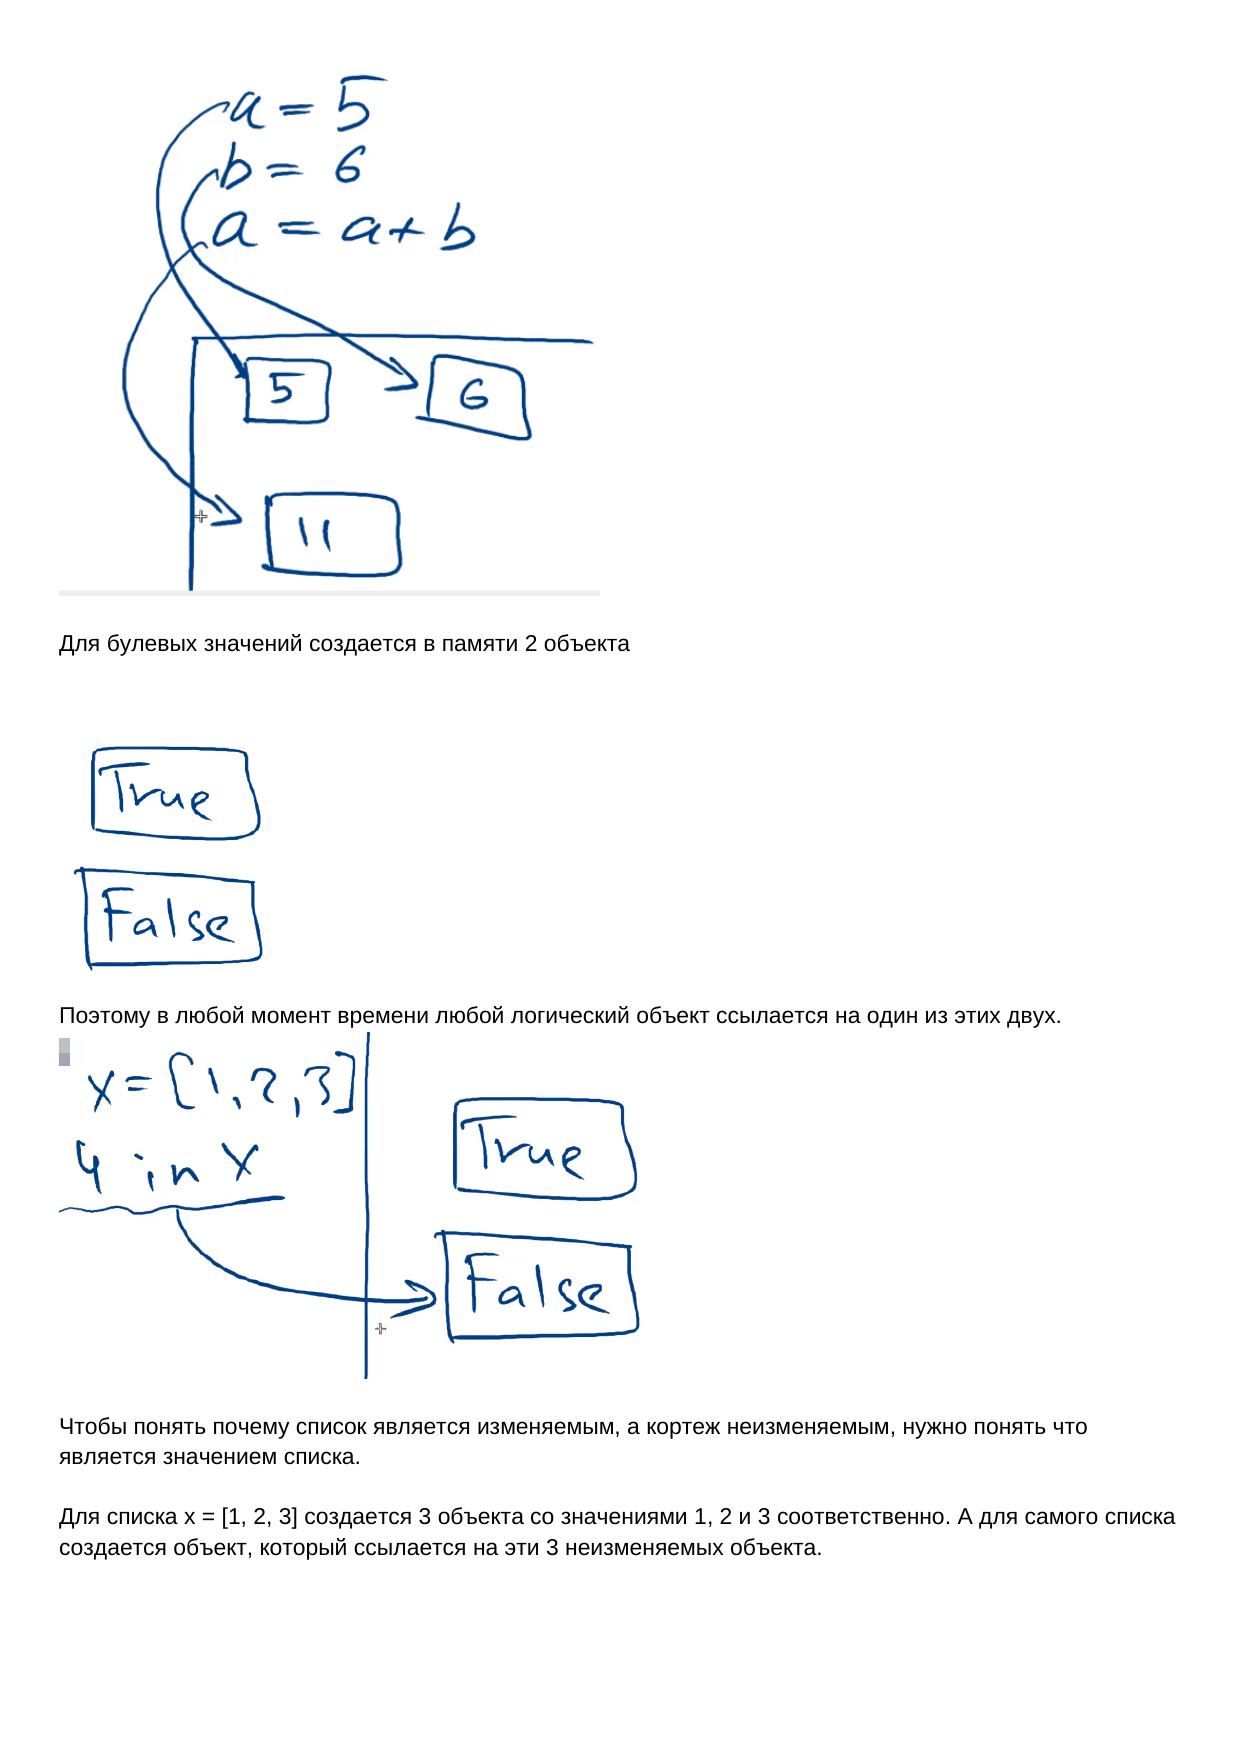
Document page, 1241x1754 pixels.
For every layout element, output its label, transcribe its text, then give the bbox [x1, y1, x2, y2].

picture [58, 720, 293, 998]
text Для списка x = [1, 2, 3] создается 3 объекта со значениями 1, 2 и 3 соответственно. А для самого списка создается объект, который ссылается на эти 3 неизменяемых объекта. [59, 1503, 1181, 1560]
picture [58, 58, 600, 596]
text Для булевых значений создается в памяти 2 объекта [59, 630, 1181, 656]
text Чтобы понять почему список является изменяемым, а кортеж неизменяемым, нужно понять что является значением списка. [59, 1413, 1181, 1469]
picture [58, 1032, 672, 1379]
text Поэтому в любой момент времени любой логический объект ссылается на один из этих двух. [59, 1002, 1181, 1028]
